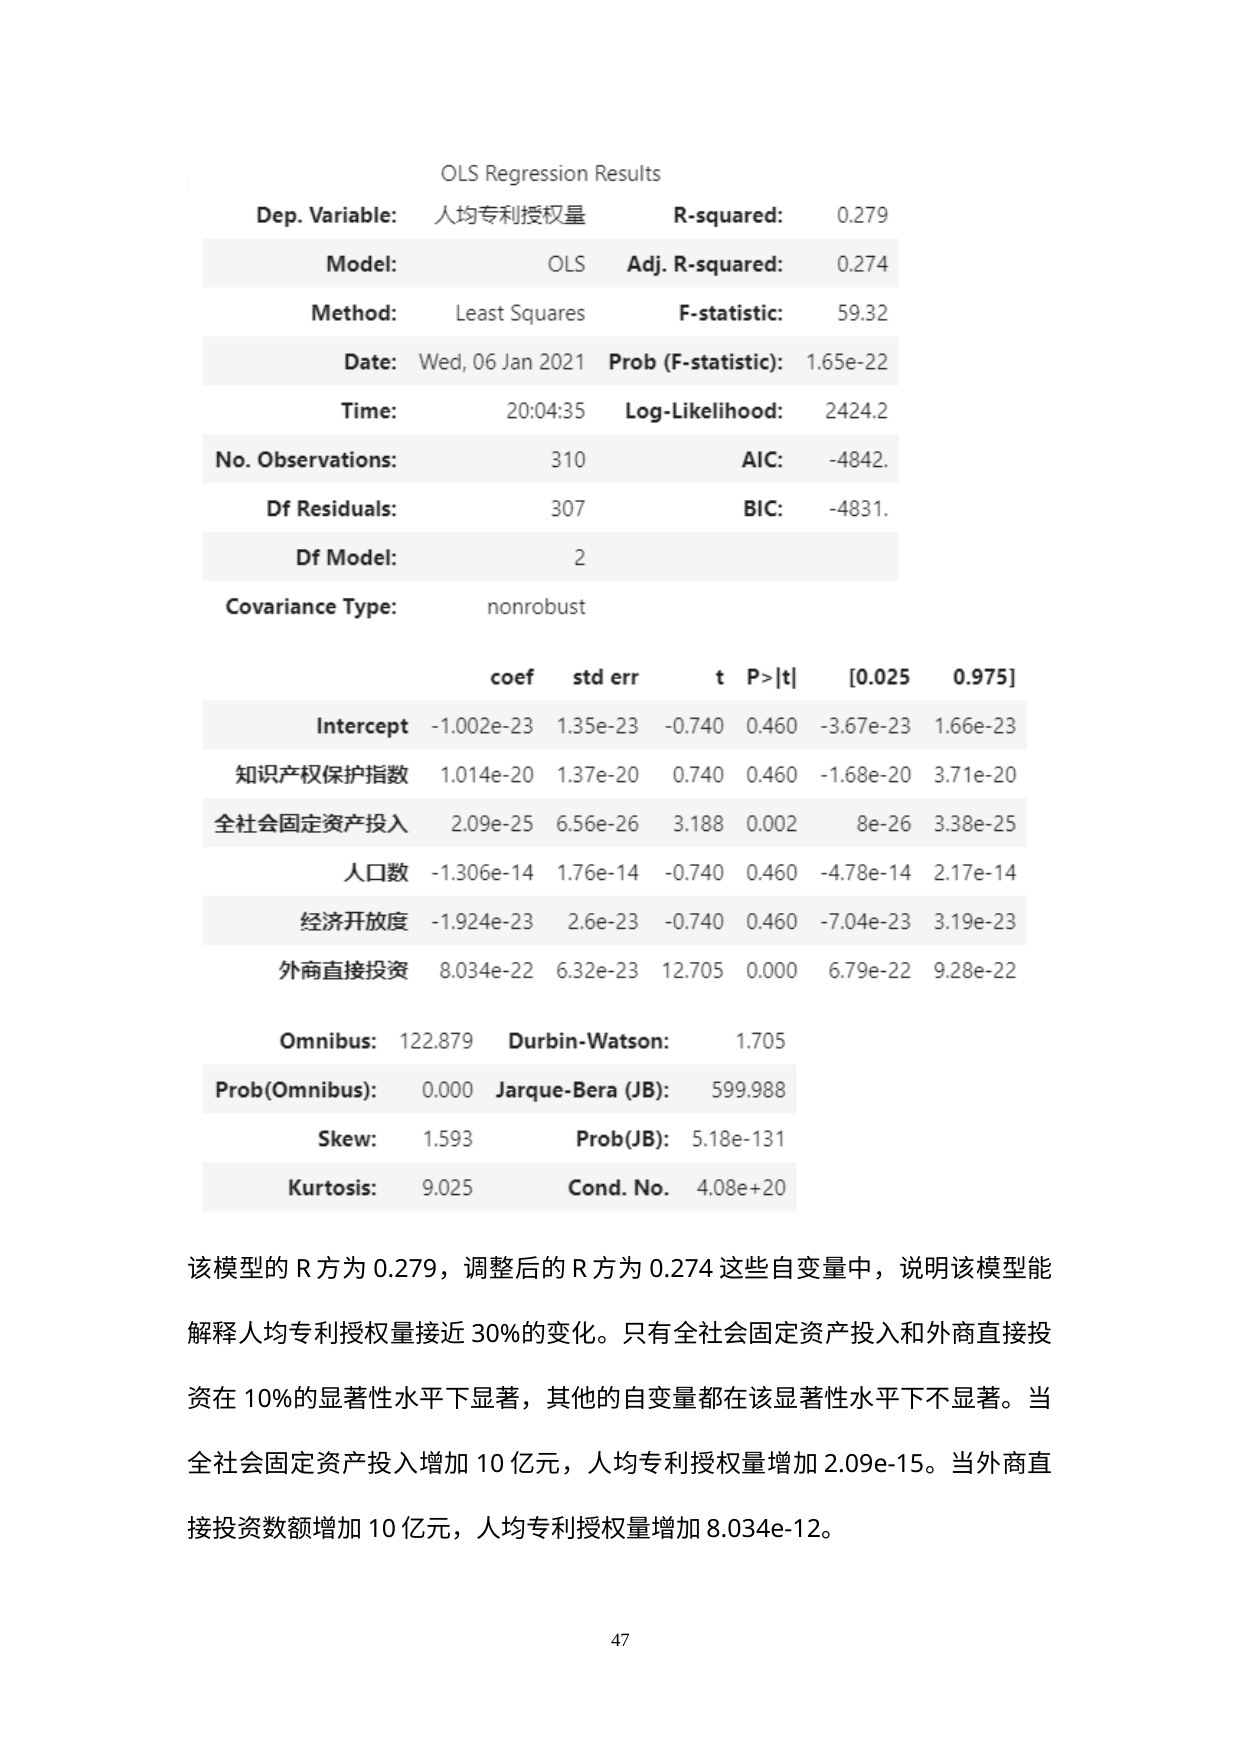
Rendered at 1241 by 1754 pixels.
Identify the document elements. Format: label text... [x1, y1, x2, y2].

text 该模型的R方为0.279，调整后的R方为0.274这些自变量中，说明该模型能解释人均专利授权量接近30%的变化。只有全社会固定资产投入和外商直接投资在10%的显著性水平下显著，其他的自变量都在该显著性水平下不显著。当全社会固定资产投入增加10亿元，人均专利授权量增加2.09e-15。当外商直接投资数额增加10亿元，人均专利授权量增加8.034e-12。 [187, 1234, 1053, 1559]
picture [187, 162, 1053, 1230]
